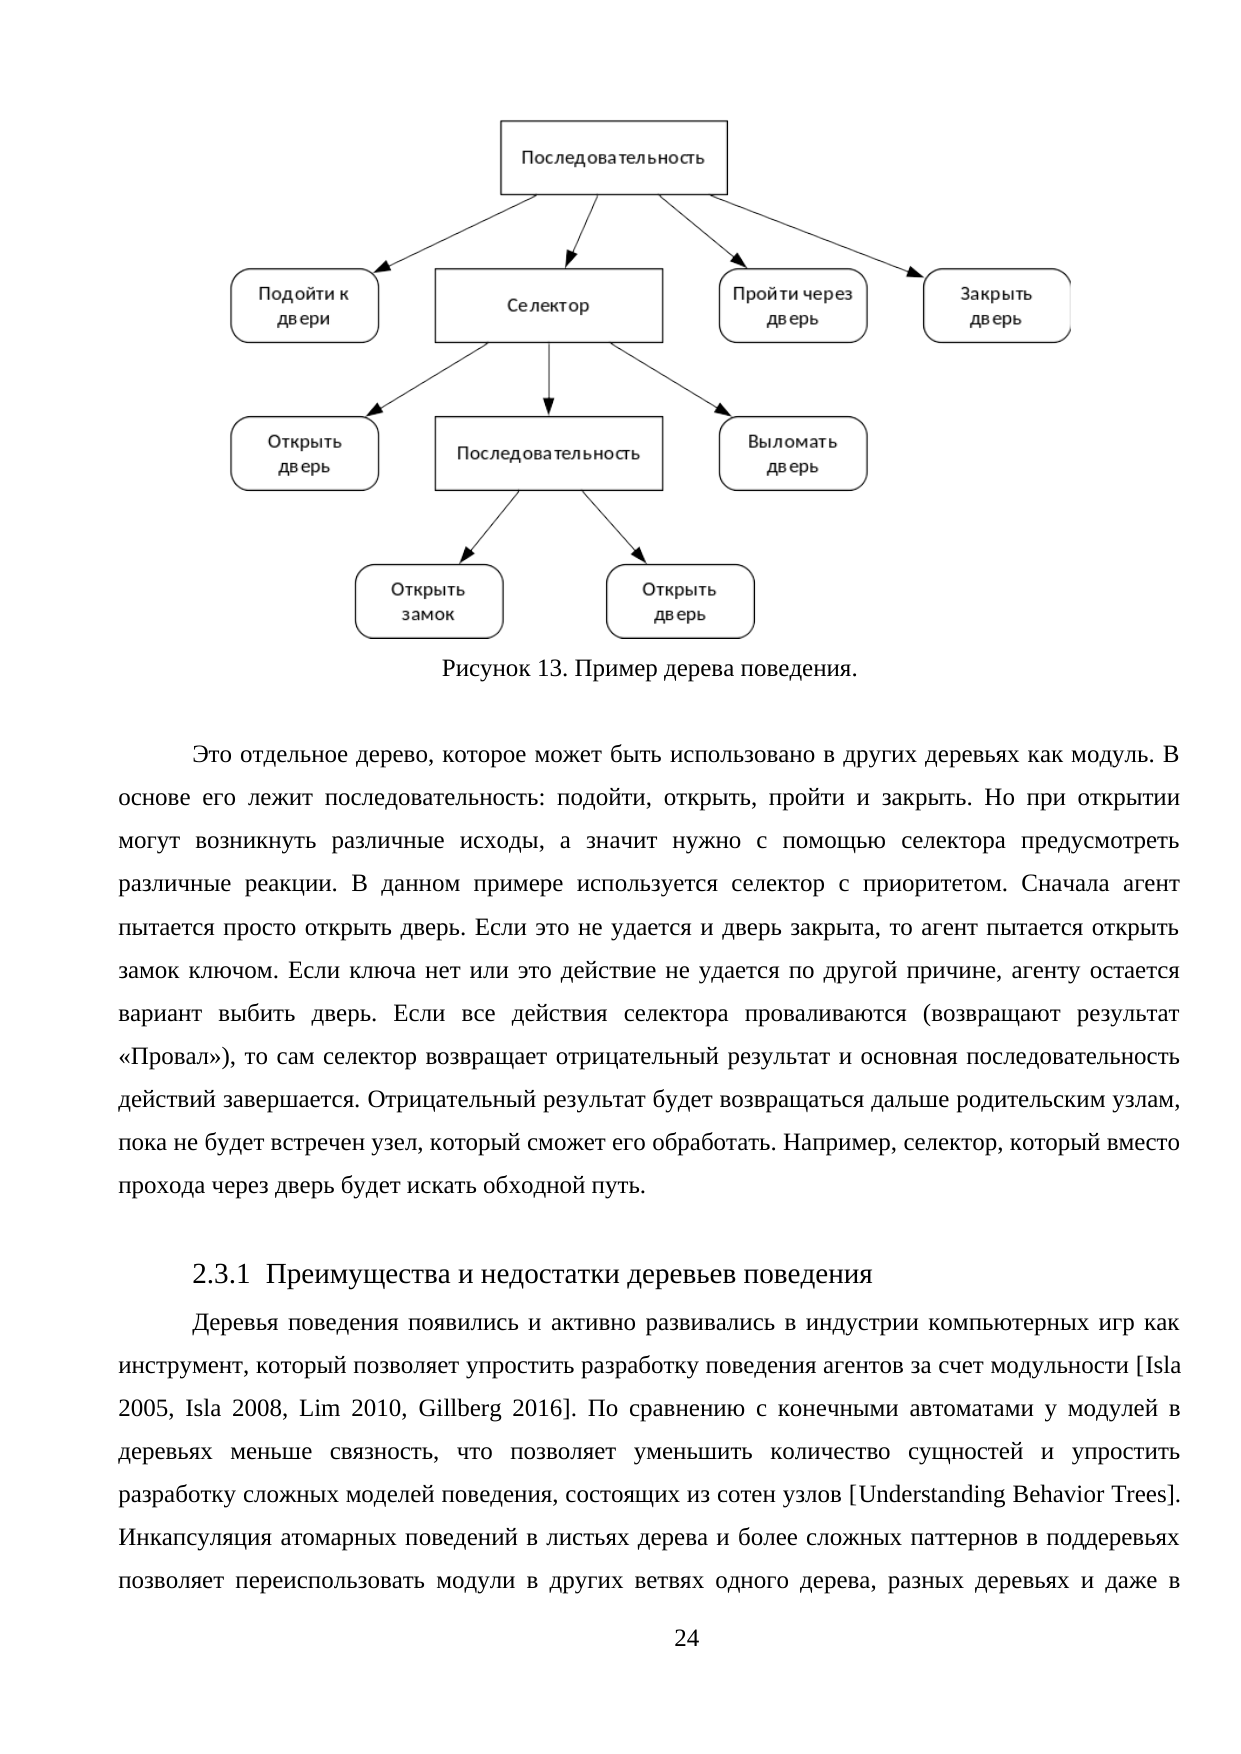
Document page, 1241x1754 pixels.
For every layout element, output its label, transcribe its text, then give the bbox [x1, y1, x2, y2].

text Это отдельное дерево, которое может быть использовано в других деревьях как модуль. В основе его лежит последовательность: подойти, открыть, пройти и закрыть. Но при открытии могут возникнуть различные исходы, а значит нужно с помощью селектора предусмотреть различные реакции. В данном примере используется селектор с приоритетом. Сначала агент пытается просто открыть дверь. Если это не удается и дверь закрыта, то агент пытается открыть замок ключом. Если ключа нет или это действие не удается по другой причине, агенту остается вариант выбить дверь. Если все действия селектора проваливаются (возвращают результат «Провал»), то сам селектор возвращает отрицательный результат и основная последовательность действий завершается. Отрицательный результат будет возвращаться дальше родительским узлам, пока не будет встречен узел, который сможет его обработать. Например, селектор, который вместо прохода через дверь будет искать обходной путь. [118, 739, 1181, 1199]
subtitle Преимущества и недостатки деревьев поведения [118, 1257, 1181, 1290]
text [118, 1307, 1181, 1594]
text Рисунок . Пример дерева поведения. [118, 653, 1181, 682]
